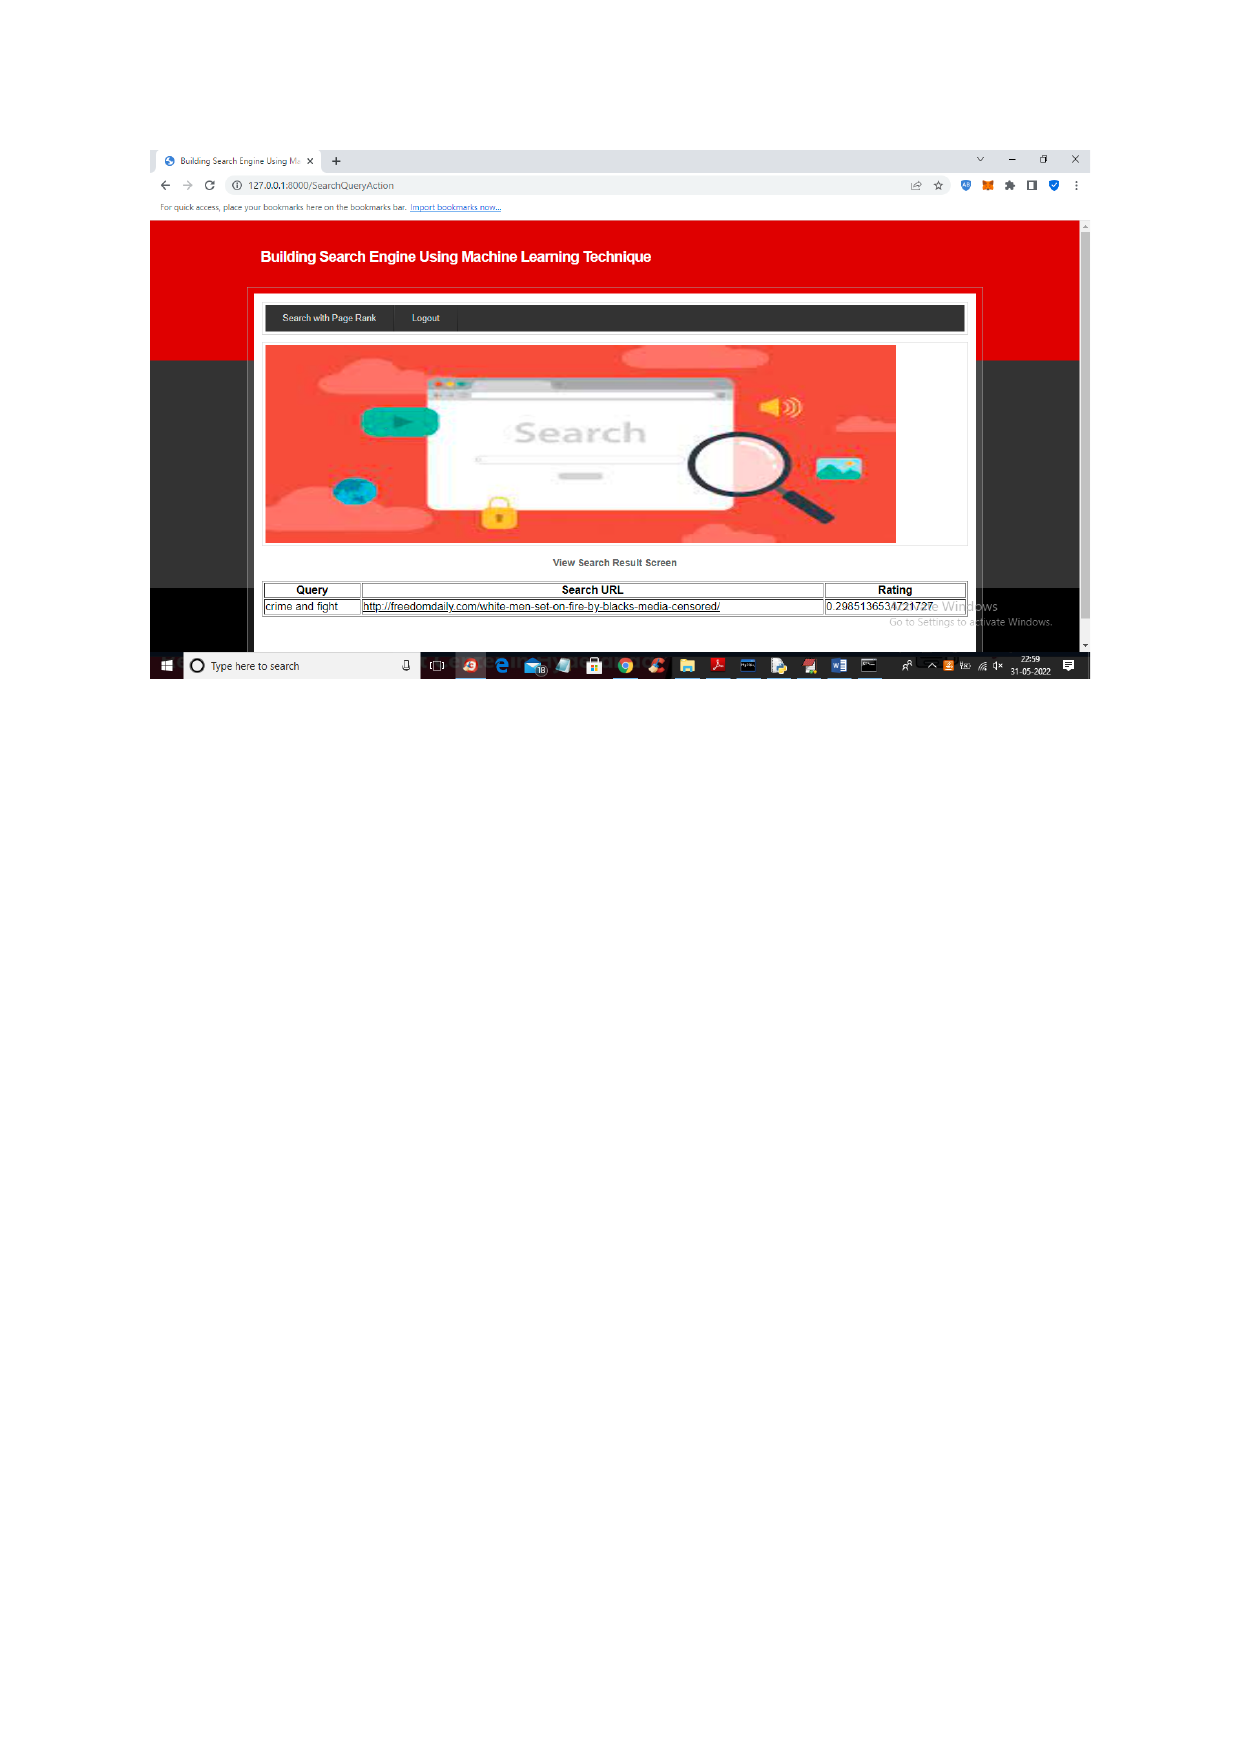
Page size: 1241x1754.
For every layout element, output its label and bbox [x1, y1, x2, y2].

picture [150, 150, 1091, 679]
